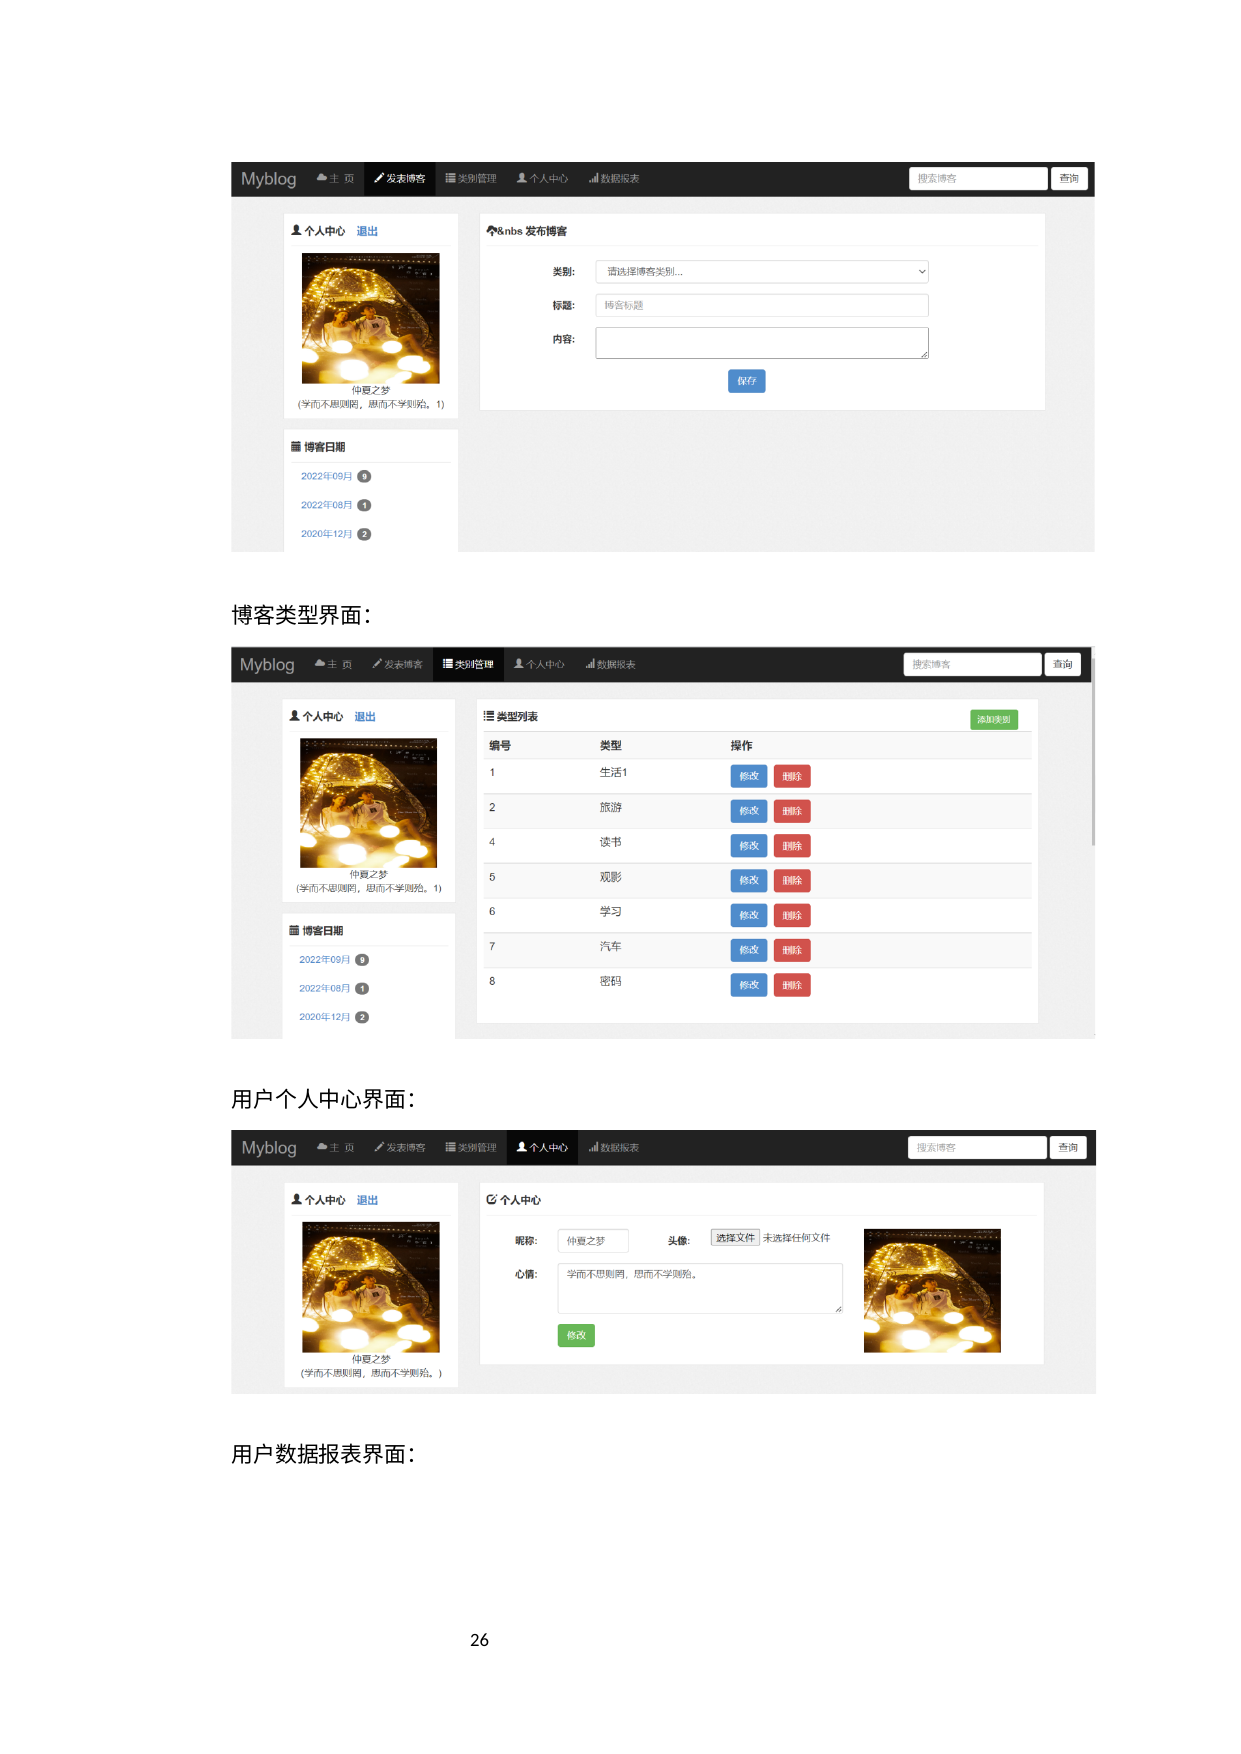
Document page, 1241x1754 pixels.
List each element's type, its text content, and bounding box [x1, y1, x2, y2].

list 博客类型界面： [187, 598, 1053, 630]
picture [231, 646, 1096, 1039]
list 用户个人中心界面： [187, 1082, 1053, 1114]
list 用户数据报表界面： [187, 1436, 1053, 1469]
picture [231, 162, 1095, 552]
picture [231, 1130, 1097, 1394]
